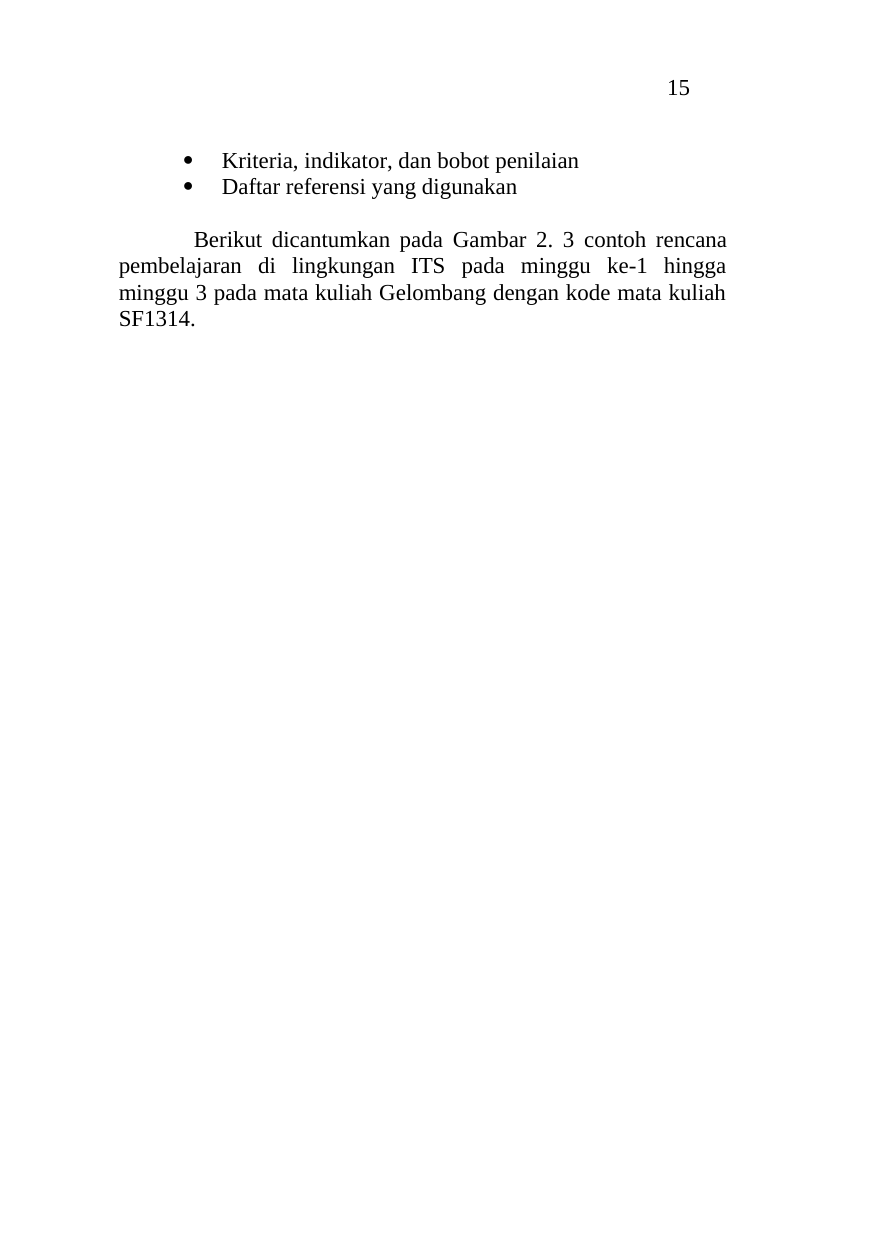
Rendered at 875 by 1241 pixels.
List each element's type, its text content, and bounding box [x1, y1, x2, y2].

list Kriteria, indikator, dan bobot penilaian [184, 147, 727, 173]
list Daftar referensi yang digunakan [184, 173, 727, 200]
text Berikut dicantumkan pada Gambar 2. 3 contoh rencana pembelajaran di lingkungan ITS pada minggu ke-1 hingga minggu 3 pada mata kuliah Gelombang dengan kode mata kuliah SF1314. [118, 226, 727, 331]
